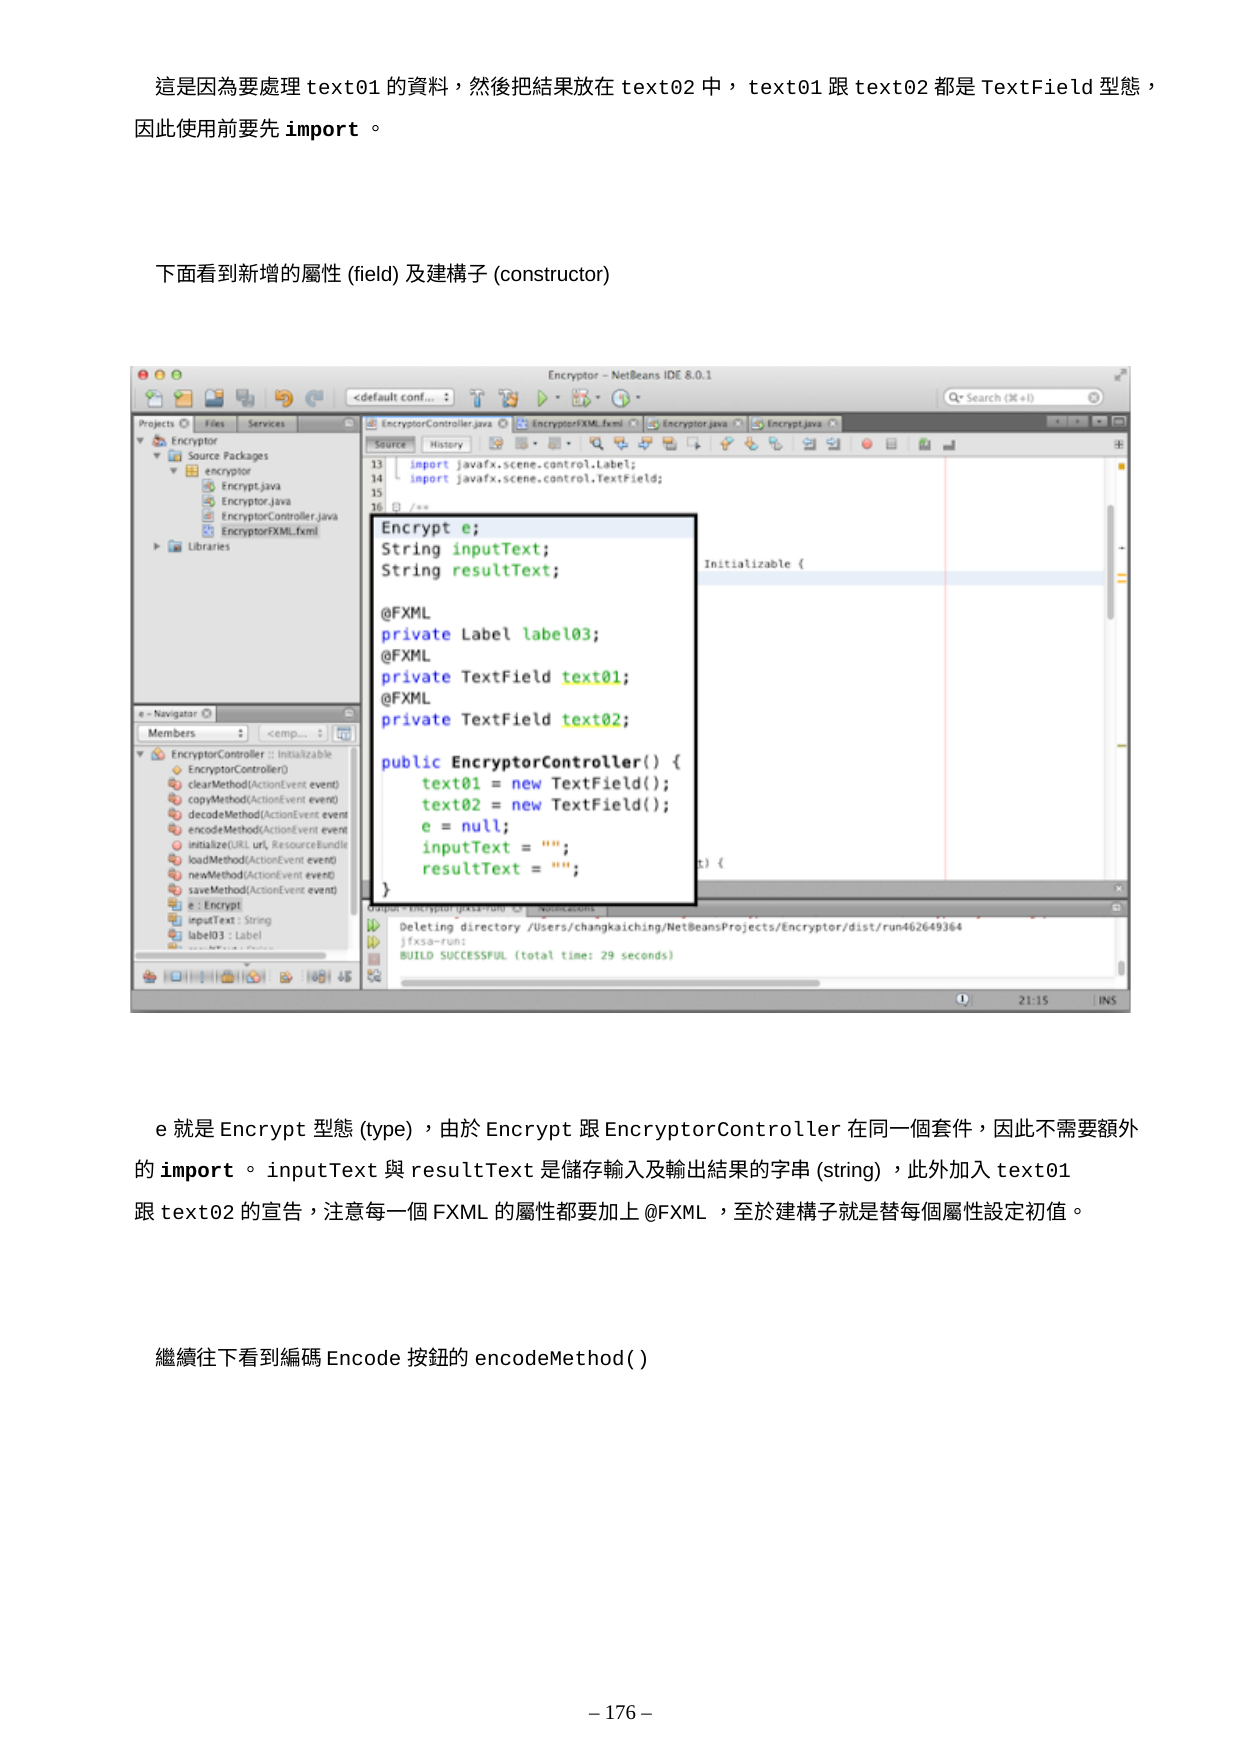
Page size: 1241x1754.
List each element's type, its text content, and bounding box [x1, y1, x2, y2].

text e 就是 Encrypt 型態 (type) ，由於 Encrypt 跟 EncryptorController 在同一個套件，因此不需要額外的 import 。 inputText 與 resultText 是儲存輸入及輸出結果的字串 (string) ，此外加入 text01 跟 text02 的宣告，注意每一個 FXML 的屬性都要加上 @FXML ，至於建構子就是替每個屬性設定初值。 [134, 1106, 1150, 1231]
text 這是因為要處理 text01 的資料，然後把結果放在 text02 中， text01 跟 text02 都是 TextField 型態，因此使用前要先 import 。 [134, 64, 1150, 148]
picture [130, 366, 1131, 1013]
text 繼續往下看到編碼 Encode 按鈕的 encodeMethod() [134, 1335, 1150, 1377]
text 下面看到新增的屬性 (field) 及建構子 (constructor) [134, 252, 1150, 294]
